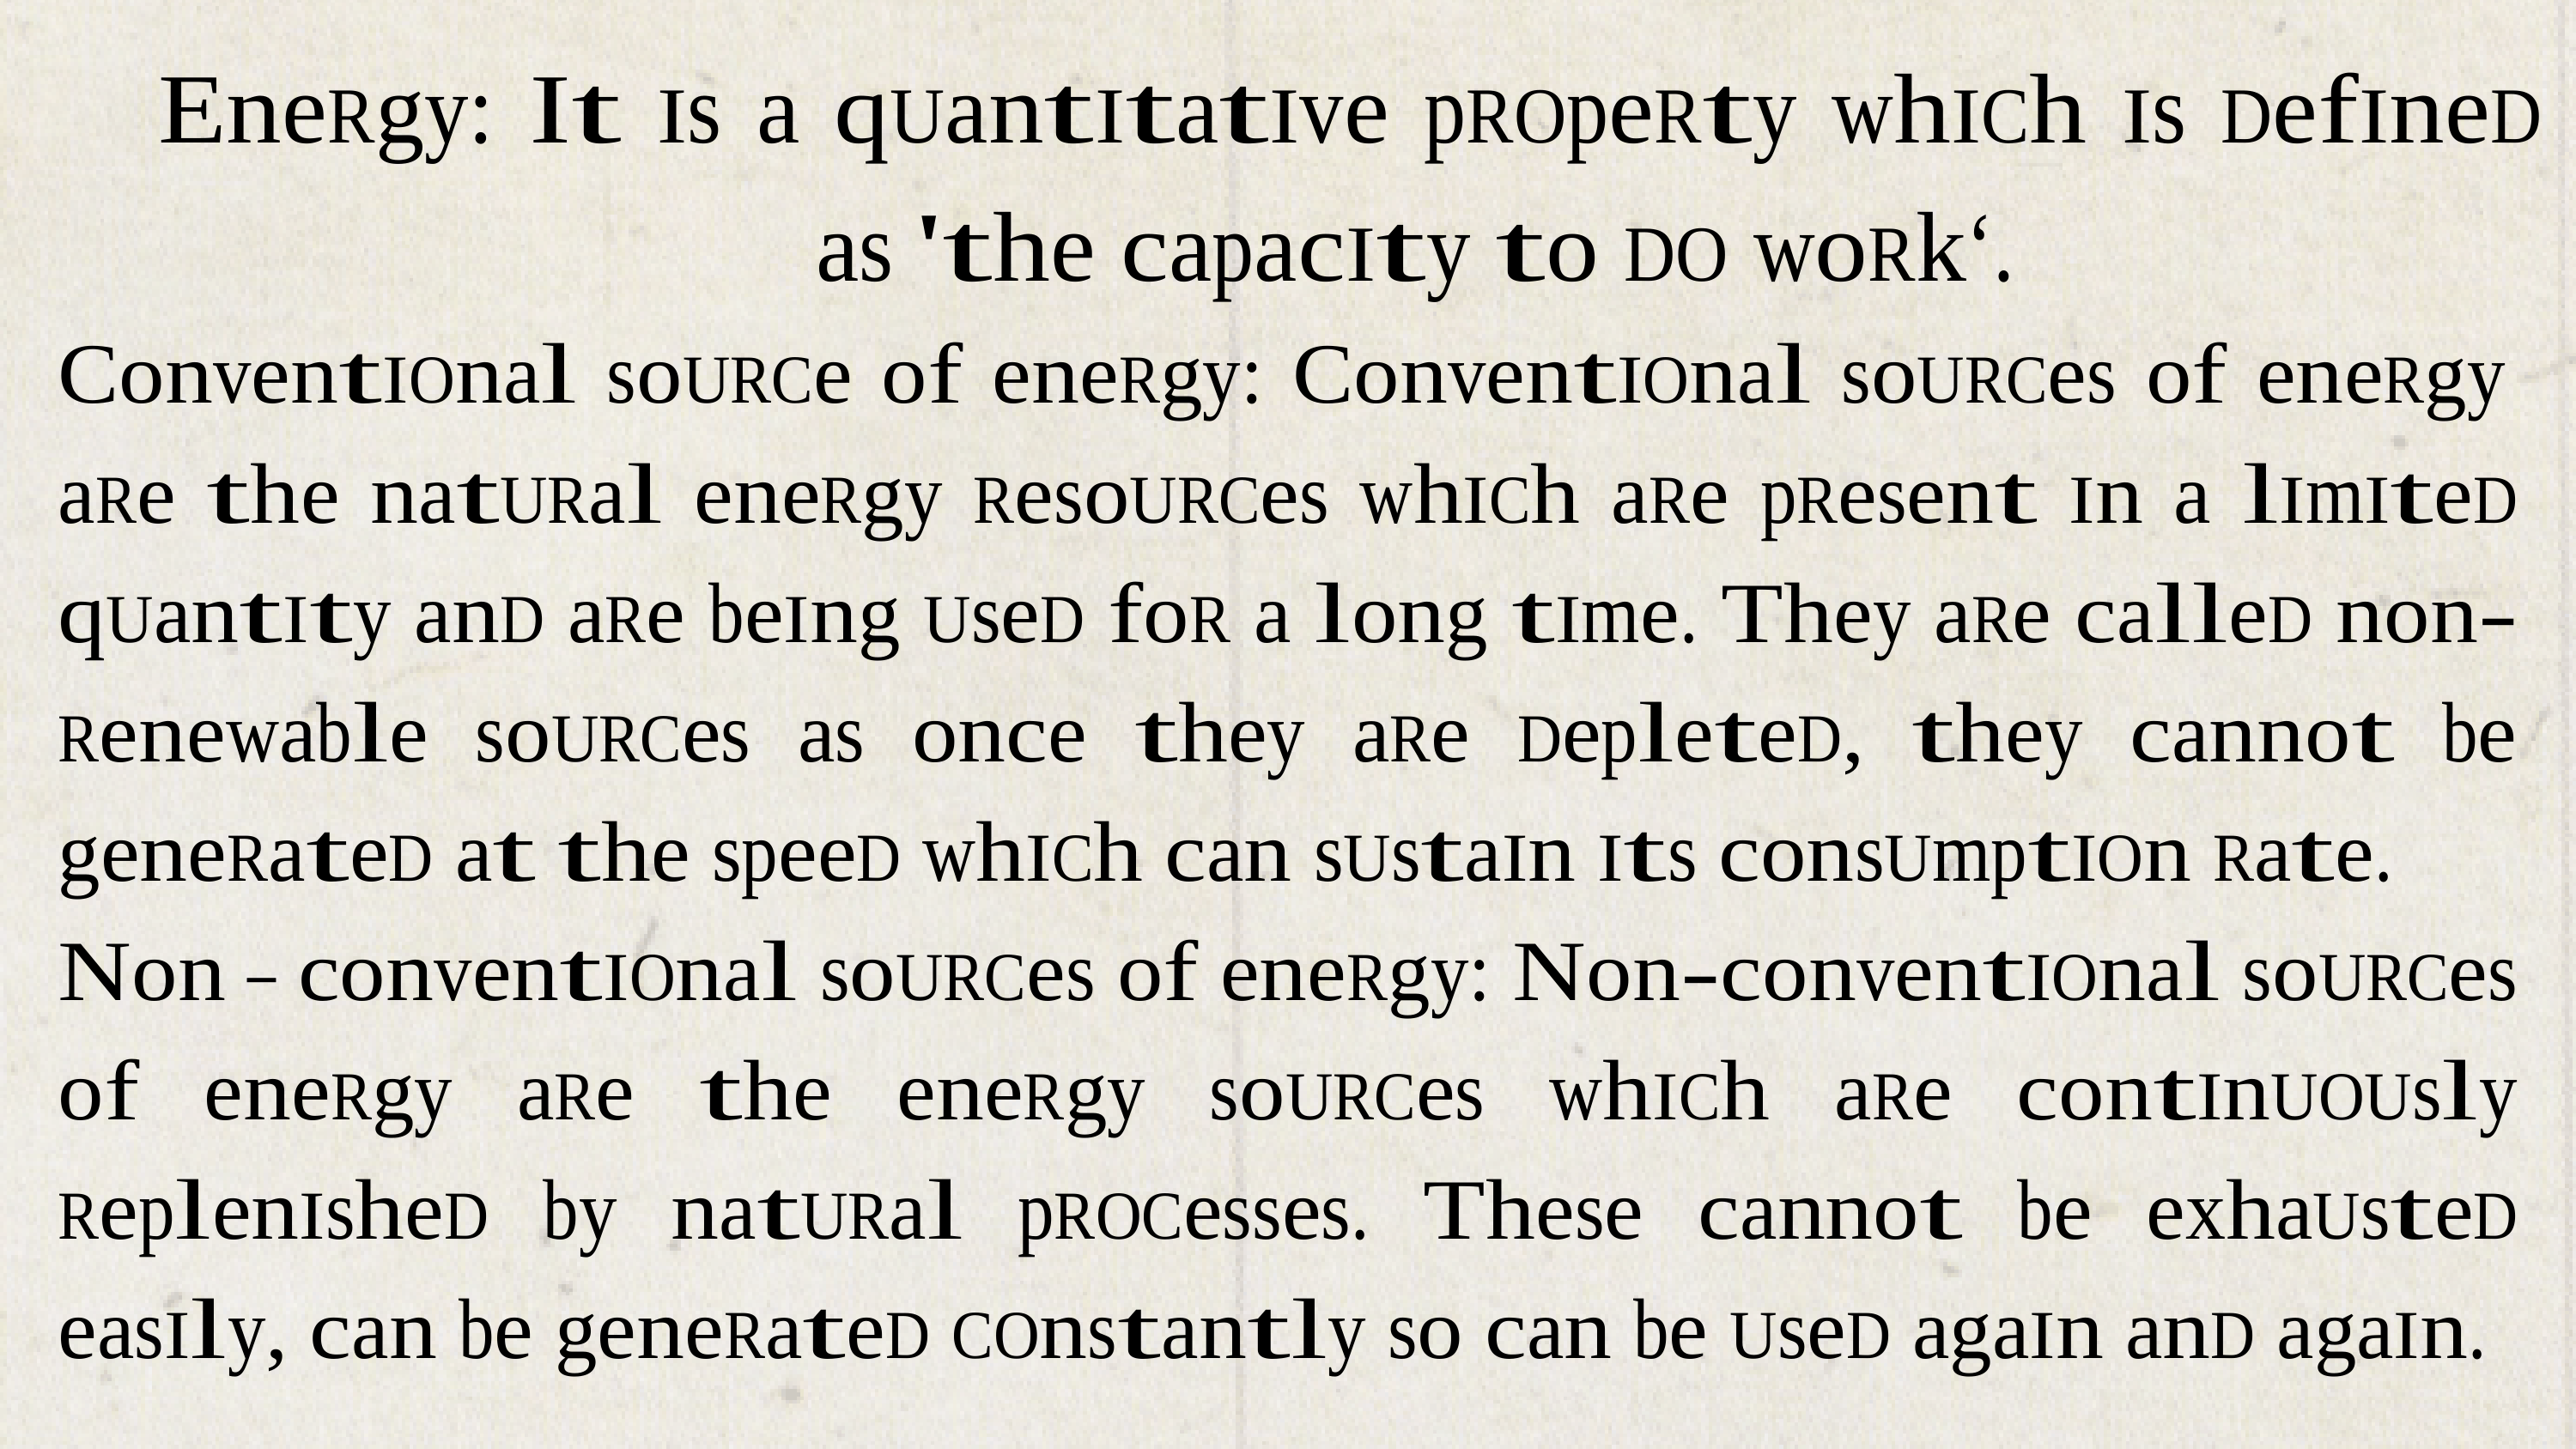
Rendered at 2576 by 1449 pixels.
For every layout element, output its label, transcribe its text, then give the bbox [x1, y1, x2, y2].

text are the natural energy resources which are present in a limited quantity and are being used for a long time. They are called non- renewable sources as once they are depleted, they cannot be generated at the speed which can sustain its consumption rate. [58, 443, 2518, 900]
subtitle Energy: It is a quantitative property which is defined as 'the capacity to do work‘. [158, 51, 2542, 303]
subtitle Conventional source of energy: Conventional sources of energy [58, 326, 2576, 422]
picture [0, 0, 2576, 1449]
subtitle Non – conventional sources of energy: Non-conventional sources of energy are the energy sources which are continuously replenished by natural processes. These cannot be exhausted easily, can be generated constantly so can be used again and again. [58, 920, 2518, 1377]
